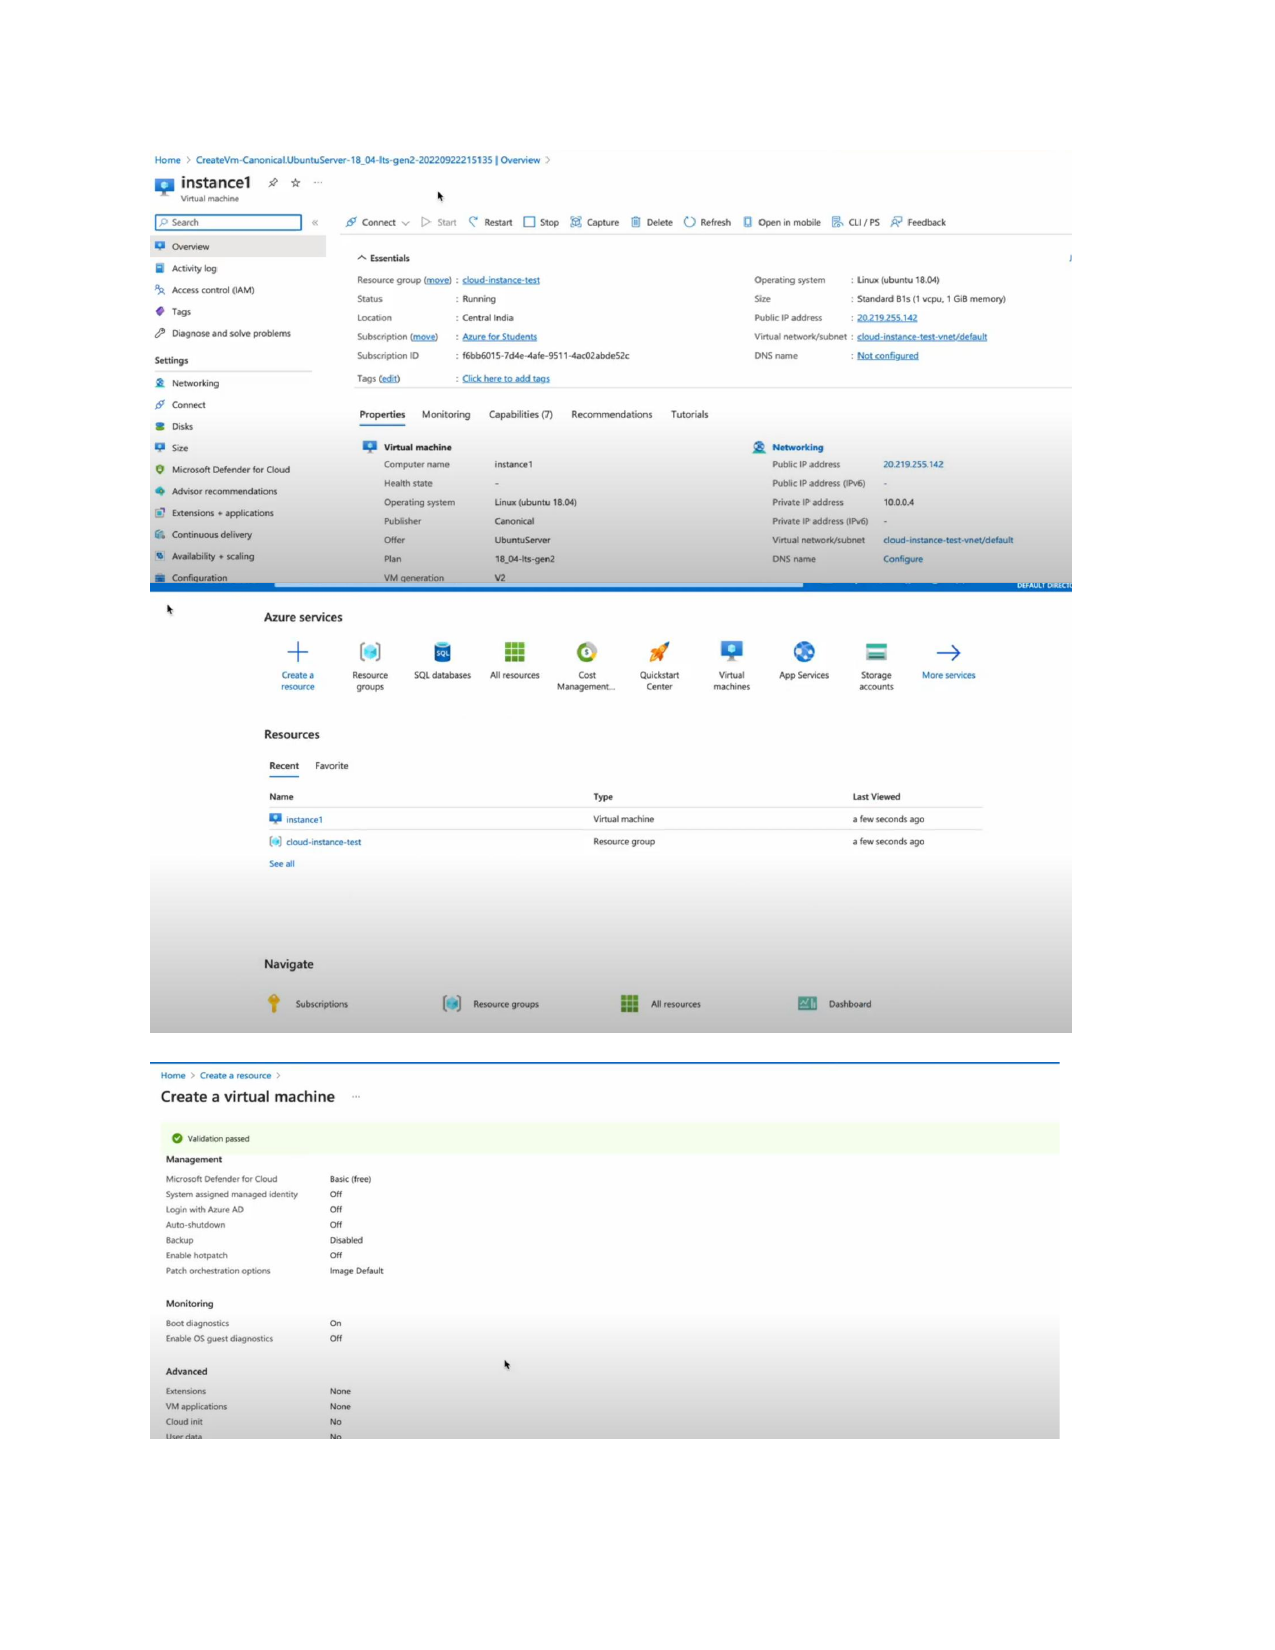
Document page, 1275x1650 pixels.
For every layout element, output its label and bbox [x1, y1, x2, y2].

picture [150, 150, 1072, 1033]
picture [150, 1062, 1060, 1439]
